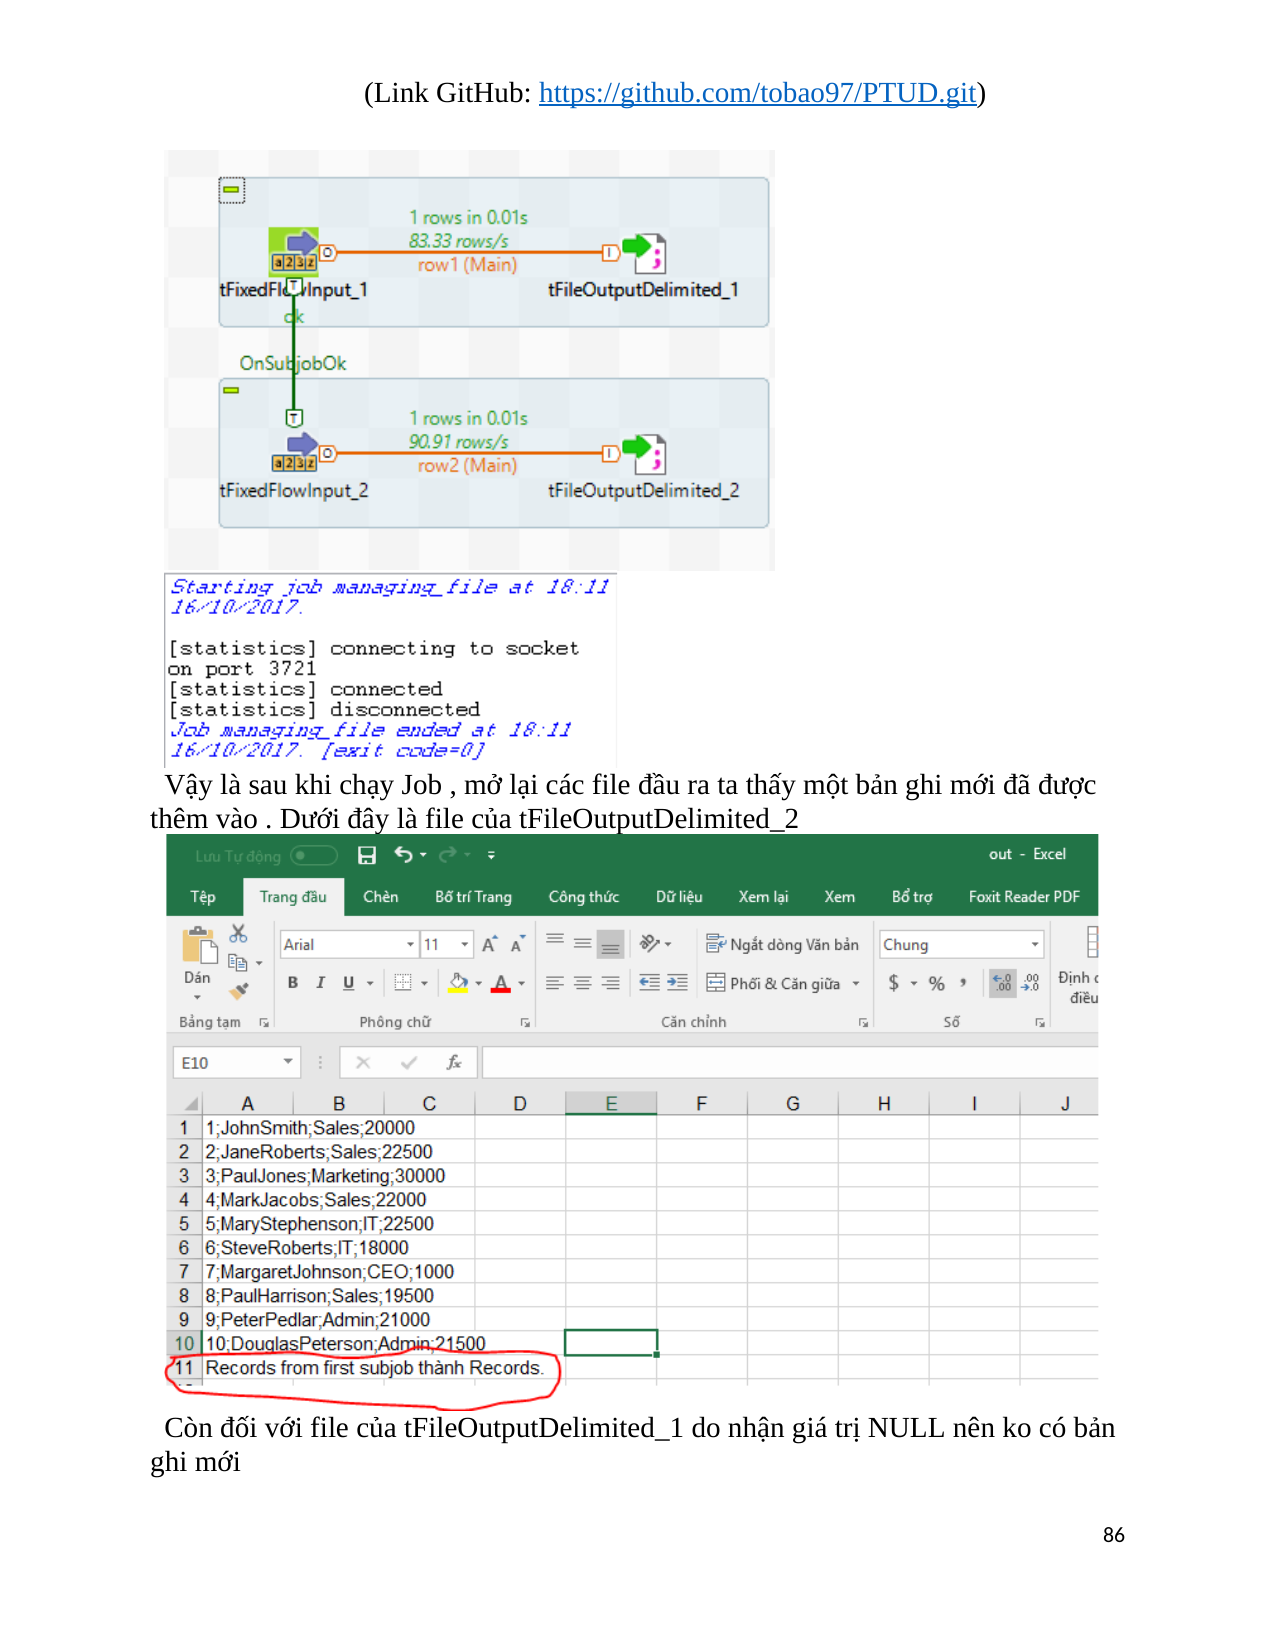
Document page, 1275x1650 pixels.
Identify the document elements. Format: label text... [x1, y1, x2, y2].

picture [164, 150, 775, 768]
text Vậy là sau khi chạy Job , mở lại các file đầu ra ta thấy một bản ghi mới đã được thêm vào . Dưới đây là file của tFileOutputDelimited_2 [150, 767, 1125, 834]
picture [164, 834, 1099, 1411]
text Còn đối với file của tFileOutputDelimited_1 do nhận giá trị NULL nên ko có bản ghi mới [150, 1411, 1125, 1478]
